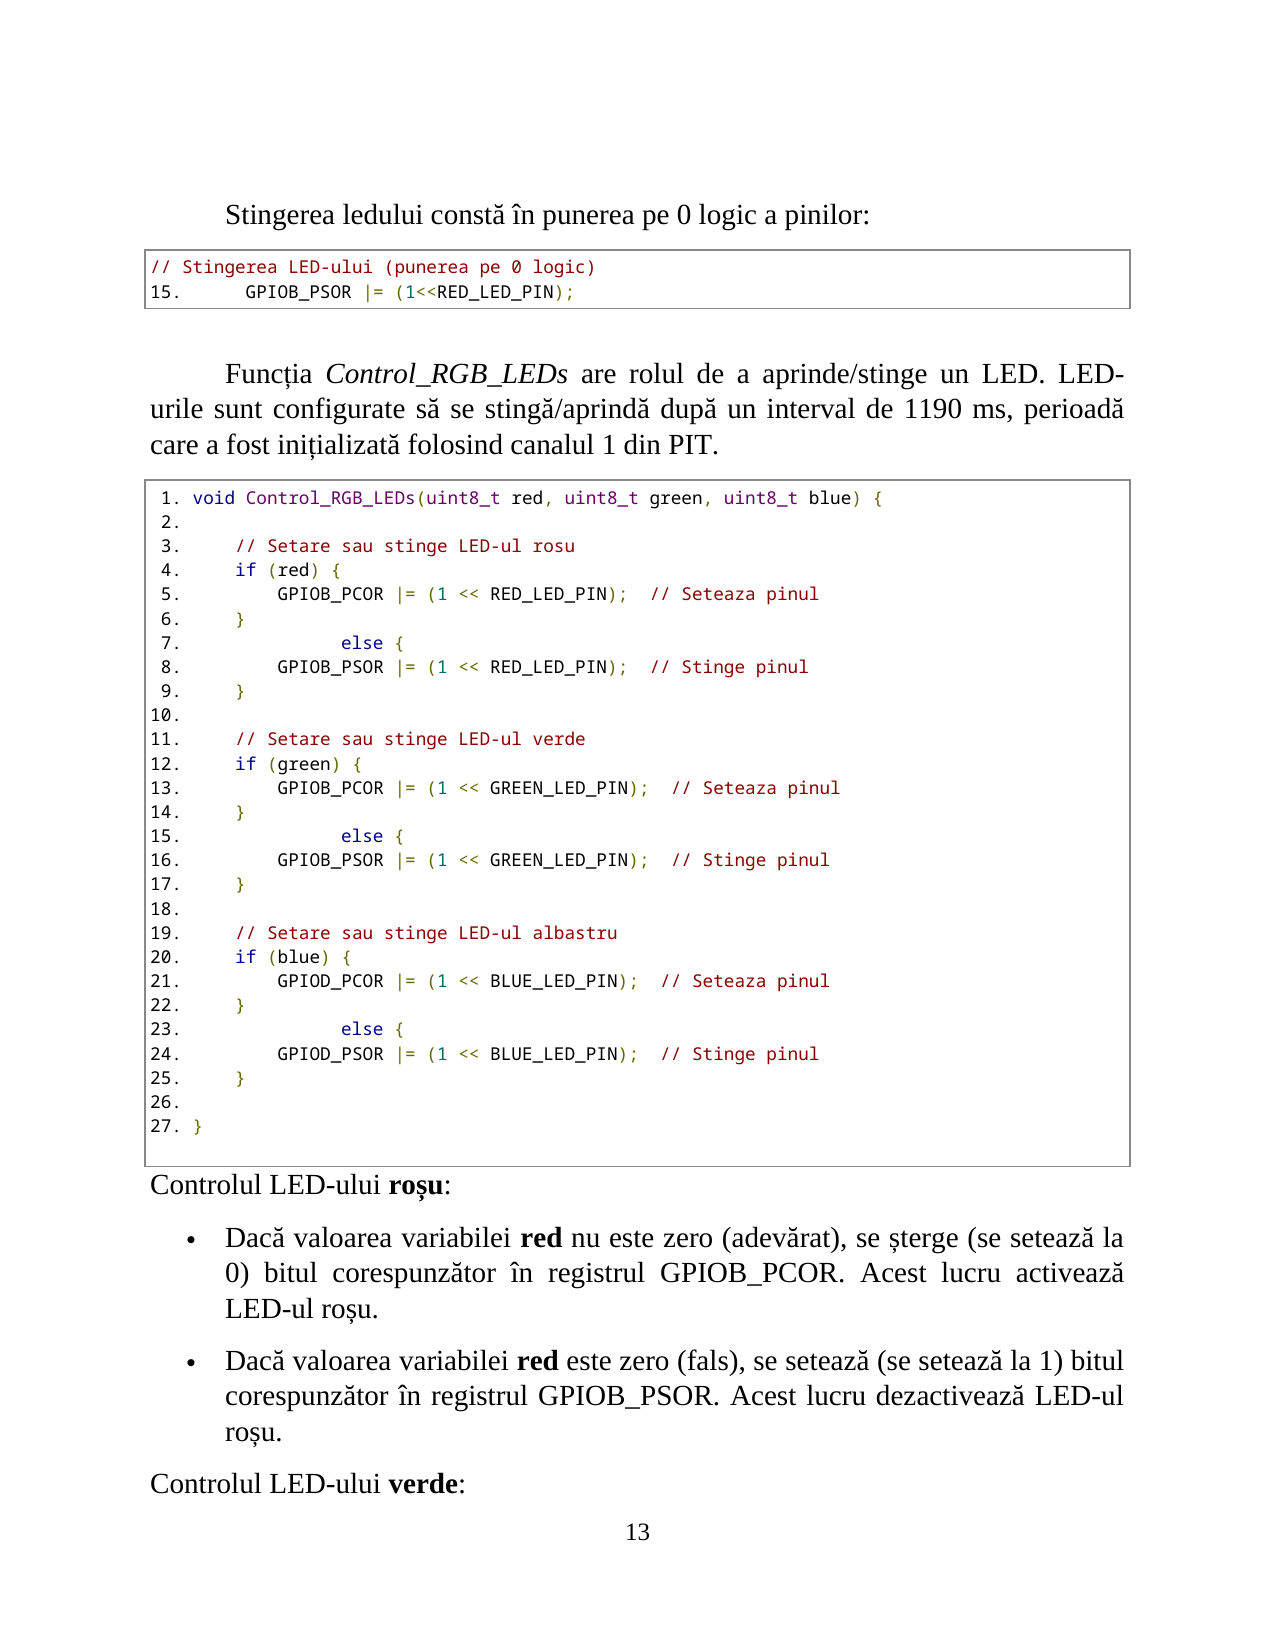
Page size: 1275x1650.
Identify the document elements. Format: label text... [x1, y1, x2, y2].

text 16. GPIOB_PSOR |= (1 << GREEN_LED_PIN); // Stinge pinul [150, 848, 1125, 872]
text 10. [150, 703, 1125, 727]
text 21. GPIOD_PCOR |= (1 << BLUE_LED_PIN); // Seteaza pinul [150, 968, 1125, 993]
text 24. GPIOD_PSOR |= (1 << BLUE_LED_PIN); // Stinge pinul [150, 1041, 1125, 1065]
text 19. // Setare sau stinge LED-ul albastru [150, 920, 1125, 944]
list Dacă valoarea variabilei red nu este zero (adevărat), se șterge (se setează la 0) bitul corespunzător în registrul GPIOB_PCOR. Acest lucru activează LED-ul roșu. [187, 1220, 1125, 1324]
text 13. GPIOB_PCOR |= (1 << GREEN_LED_PIN); // Seteaza pinul [150, 775, 1125, 799]
text 3. // Setare sau stinge LED-ul rosu [150, 533, 1125, 558]
text // Stingerea LED-ului (punerea pe 0 logic) [146, 251, 1129, 273]
text 20. if (blue) { [150, 944, 1125, 968]
text 22. } [150, 993, 1125, 1017]
text 17. } [150, 872, 1125, 896]
text 23. else { [150, 1017, 1125, 1041]
text 6. } [150, 606, 1125, 630]
text 14. } [150, 799, 1125, 823]
text 15. GPIOB_PSOR |= (1<<RED_LED_PIN); [146, 273, 1129, 308]
text 9. } [150, 678, 1125, 703]
text 11. // Setare sau stinge LED-ul verde [150, 727, 1125, 751]
text 12. if (green) { [150, 751, 1125, 775]
text 7. else { [150, 630, 1125, 654]
text 26. [150, 1089, 1125, 1113]
list Dacă valoarea variabilei red este zero (fals), se setează (se setează la 1) bitul corespunzător în registrul GPIOB_PSOR. Acest lucru dezactivează LED-ul roșu. [187, 1343, 1125, 1447]
text 18. [150, 896, 1125, 920]
text Funcția Control_RGB_LEDs are rolul de a aprinde/stinge un LED. LED-urile sunt configurate să se stingă/aprindă după un interval de 1190 ms, perioadă care a fost inițializată folosind canalul 1 din PIT. [150, 356, 1125, 461]
text 15. else { [150, 823, 1125, 848]
text 25. } [150, 1065, 1125, 1089]
list Stingerea ledului constă în punerea pe 0 logic a pinilor: [150, 197, 1125, 231]
text 27. } [150, 1113, 1125, 1138]
text Controlul LED-ului roșu: [150, 1167, 1125, 1201]
text 4. if (red) { [150, 558, 1125, 582]
text 5. GPIOB_PCOR |= (1 << RED_LED_PIN); // Seteaza pinul [150, 582, 1125, 606]
text Controlul LED-ului verde: [150, 1466, 1125, 1500]
text 2. [150, 509, 1125, 533]
text 1. void Control_RGB_LEDs(uint8_t red, uint8_t green, uint8_t blue) { [146, 481, 1129, 509]
text 8. GPIOB_PSOR |= (1 << RED_LED_PIN); // Stinge pinul [150, 654, 1125, 678]
